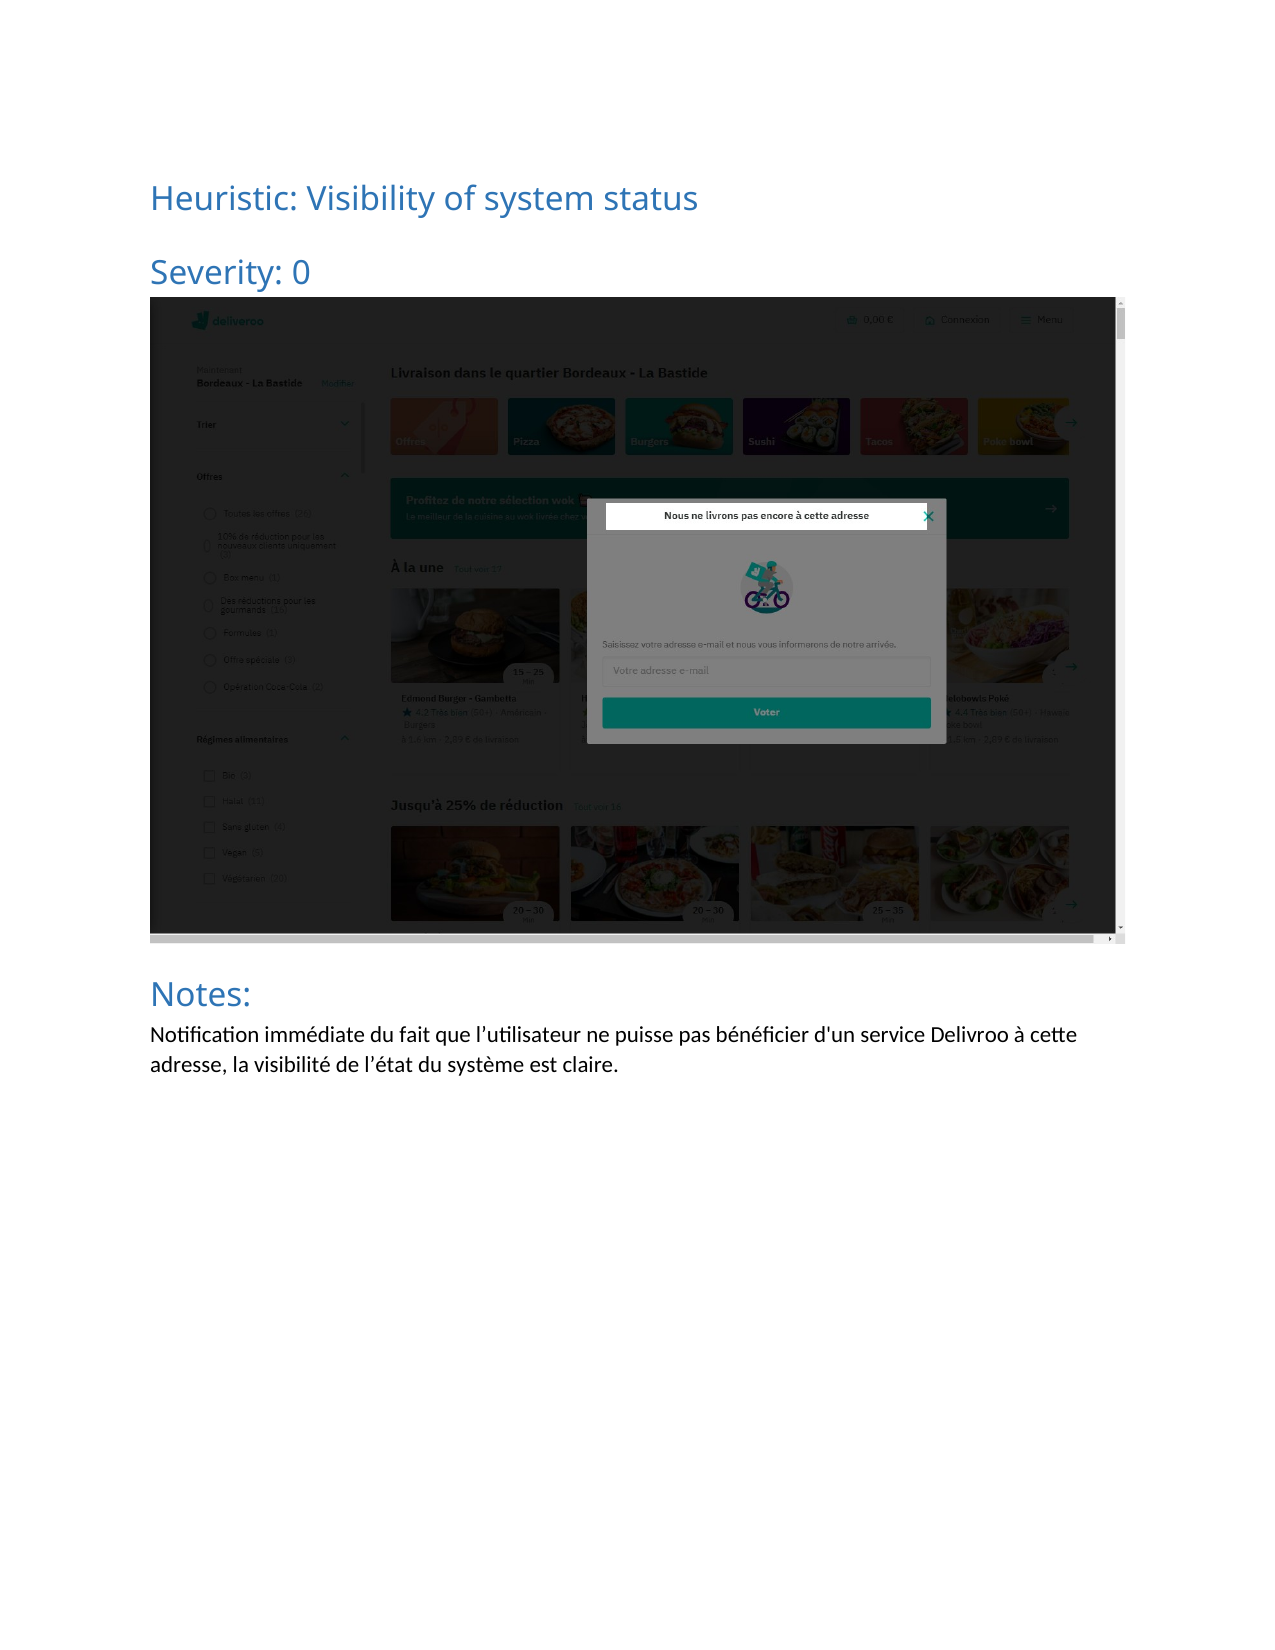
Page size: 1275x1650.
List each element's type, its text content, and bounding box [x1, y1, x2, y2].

subtitle Severity: 0 [150, 249, 1125, 294]
subtitle Heuristic: Visibility of system status [150, 175, 1125, 220]
subtitle Notes: [150, 971, 1125, 1017]
text Notification immédiate du fait que l’utilisateur ne puisse pas bénéficier d'un service Delivroo à cette adresse, la visibilité de l’état du système est claire. [150, 1020, 1125, 1078]
picture [150, 297, 1125, 944]
